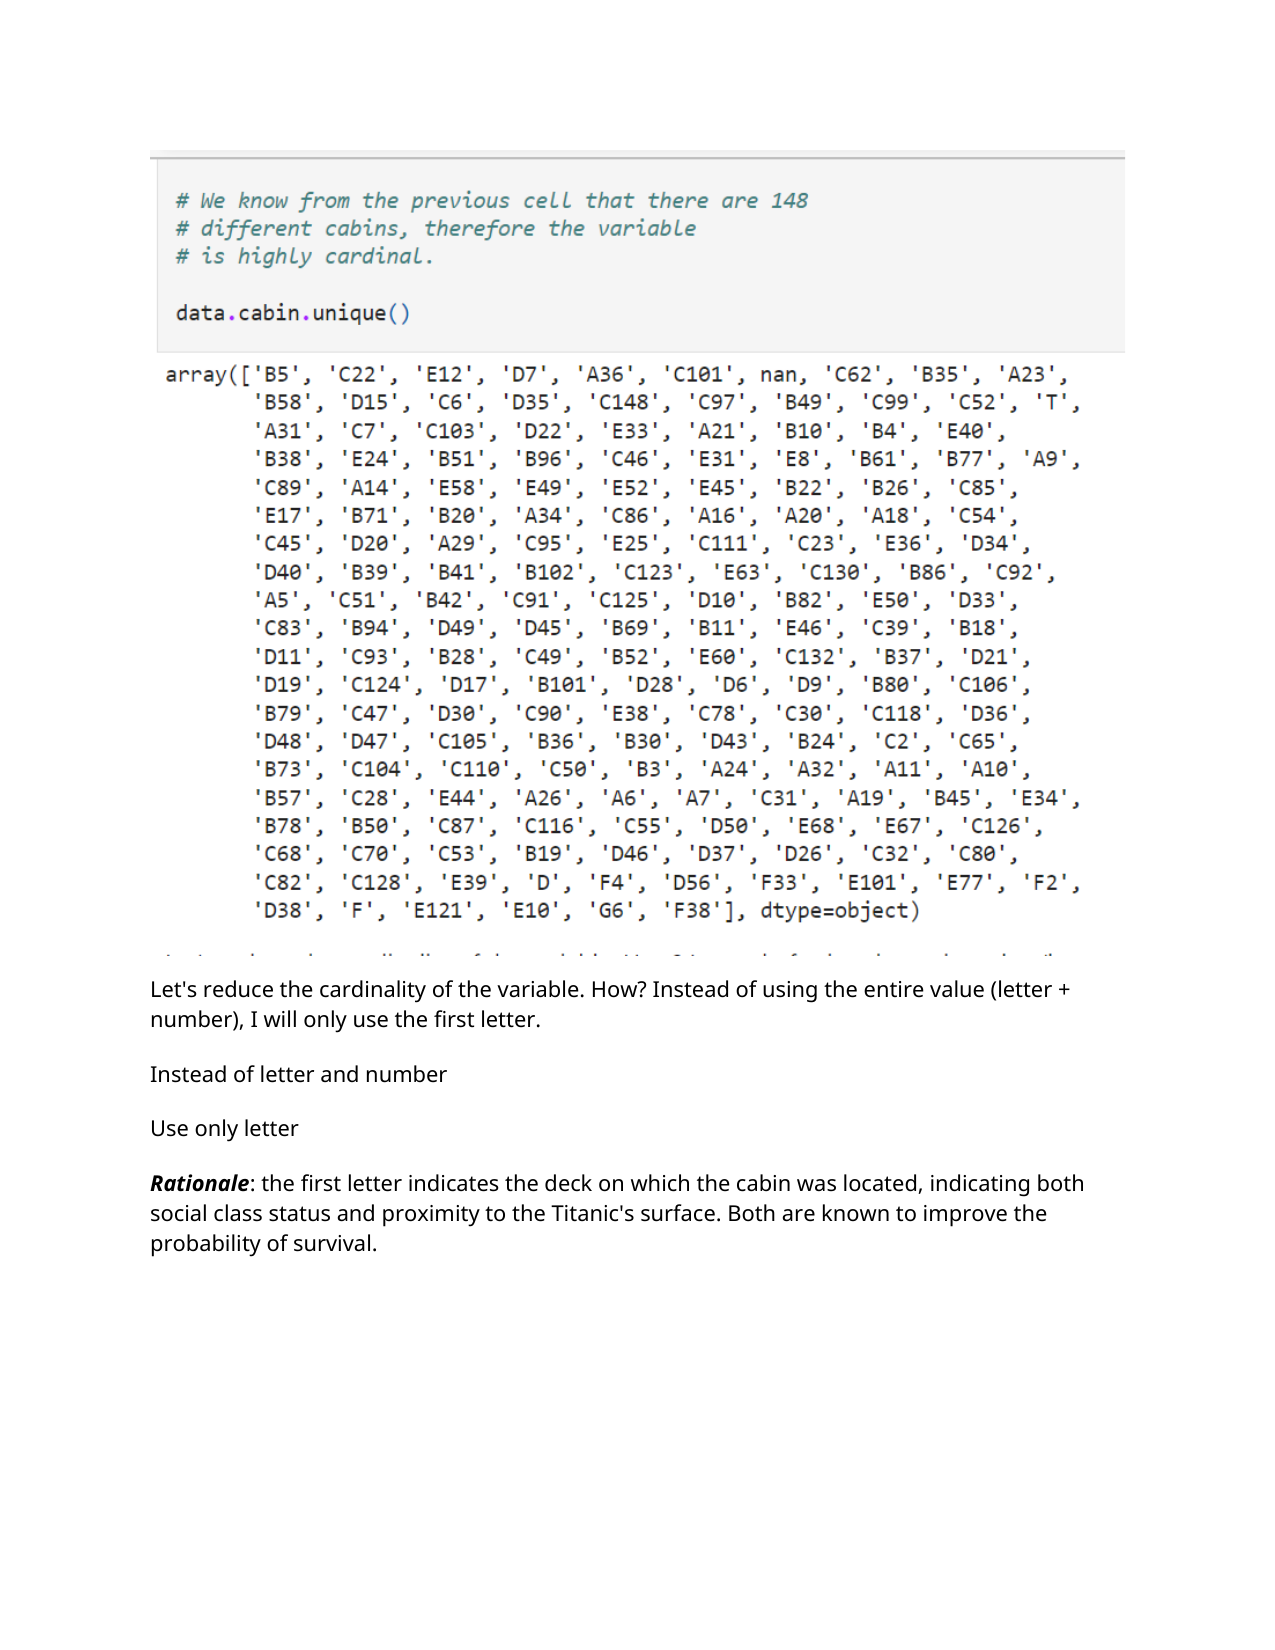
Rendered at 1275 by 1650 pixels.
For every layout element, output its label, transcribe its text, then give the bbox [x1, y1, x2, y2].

text Use only letter [150, 1113, 1125, 1143]
picture [150, 150, 1125, 956]
text Rationale: the first letter indicates the deck on which the cabin was located, indicating both social class status and proximity to the Titanic's surface. Both are known to improve the probability of survival. [150, 1168, 1125, 1258]
text Instead of letter and number [150, 1059, 1125, 1088]
text Let's reduce the cardinality of the variable. How? Instead of using the entire value (letter + number), I will only use the first letter. [150, 974, 1125, 1034]
